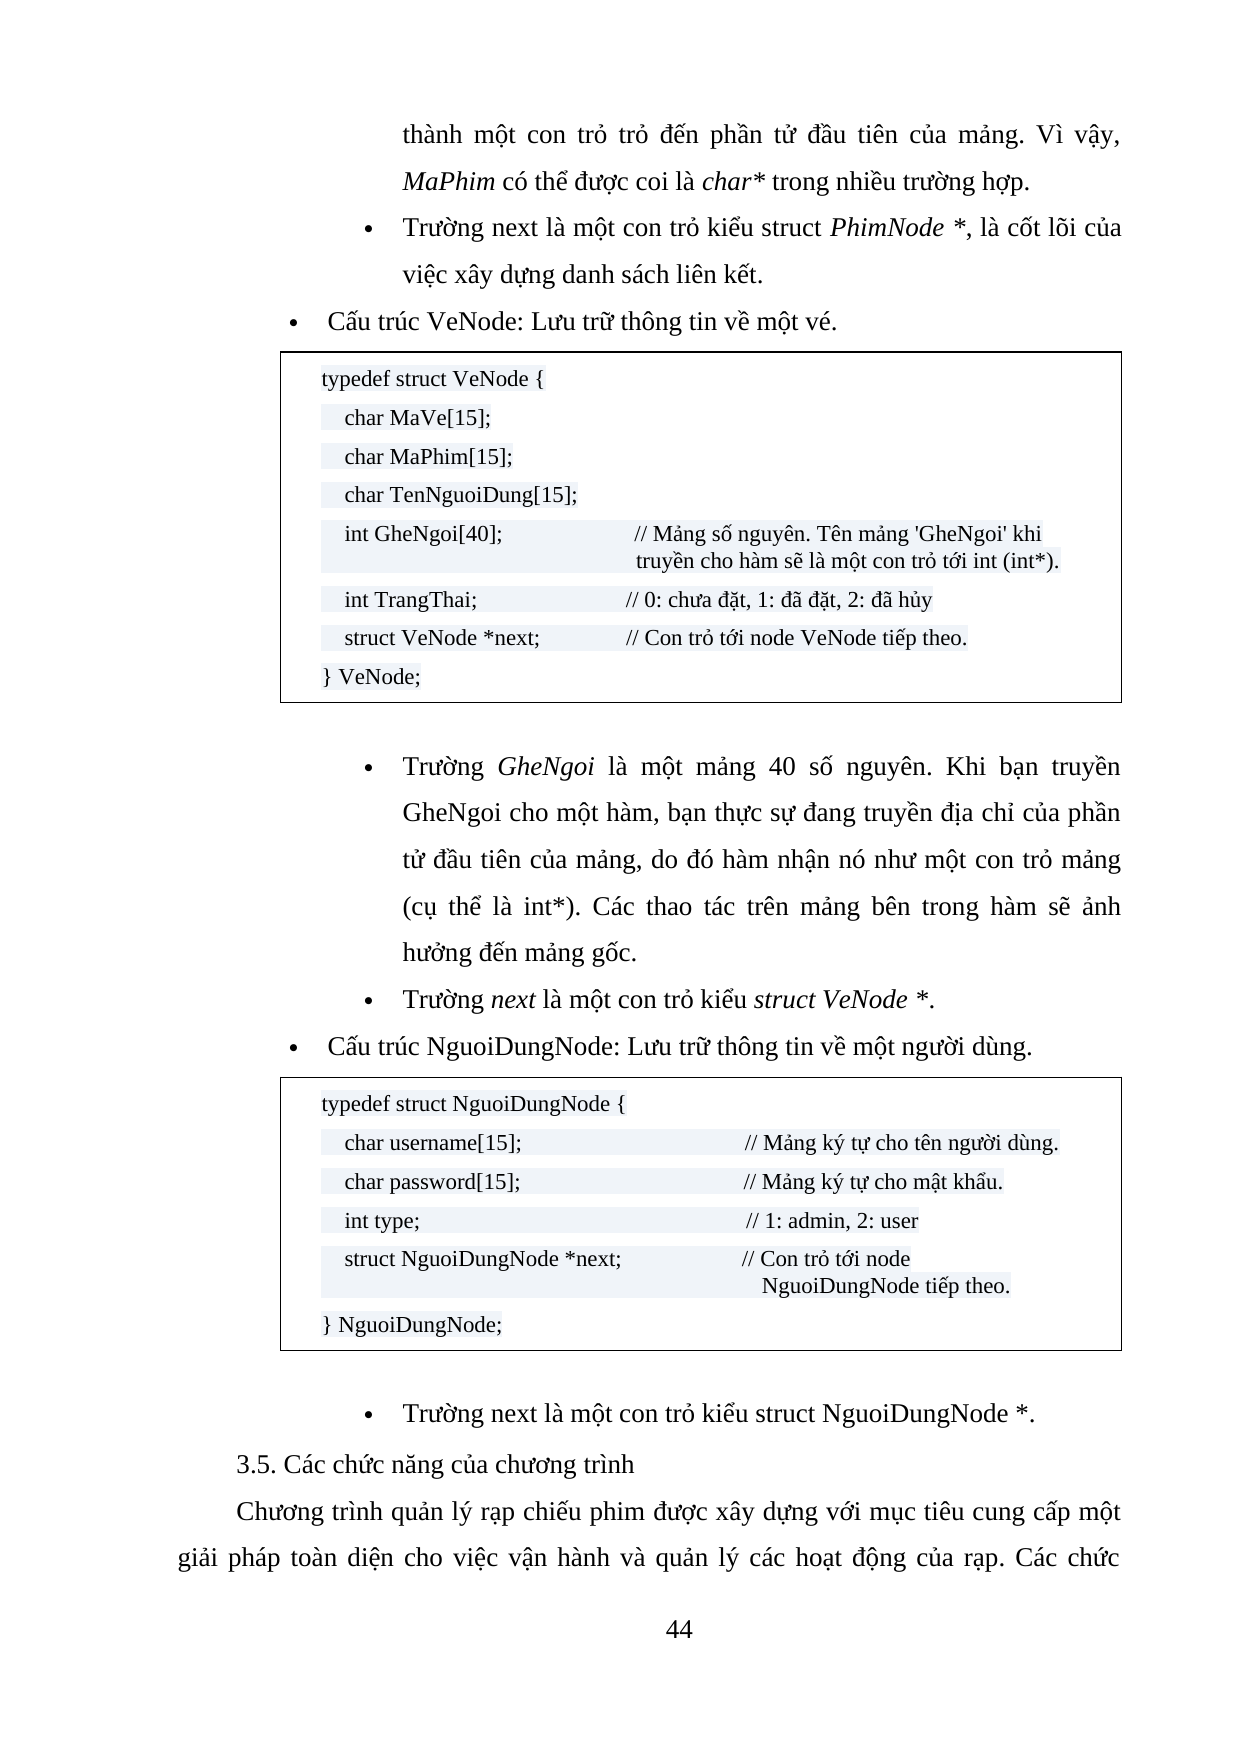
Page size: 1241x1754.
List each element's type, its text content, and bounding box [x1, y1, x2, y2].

list Trường GheNgoi là một mảng 40 số nguyên. Khi bạn truyền GheNgoi cho một hàm, bạn thực sự đang truyền địa chỉ của phần tử đầu tiên của mảng, do đó hàm nhận nó như một con trỏ mảng (cụ thể là int*). Các thao tác trên mảng bên trong hàm sẽ ảnh hưởng đến mảng gốc. [365, 750, 1122, 968]
list Trường next là một con trỏ kiểu struct VeNode *. [365, 983, 1122, 1014]
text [177, 1495, 1122, 1573]
subtitle 3.5. Các chức năng của chương trình [177, 1448, 1122, 1479]
table_header typedef struct NguoiDungNode { char username[15]; // Mảng ký tự cho tên người dùng. char password[15]; // Mảng ký tự cho mật khẩu. int type; // 1: admin, 2: user struct NguoiDungNode *next; // Con trỏ tới node NguoiDungNode tiếp theo. } NguoiDungNode; [281, 1078, 1121, 1349]
list Trường next là một con trỏ kiểu struct NguoiDungNode *. [365, 1397, 1122, 1428]
list Cấu trúc VeNode: Lưu trữ thông tin về một vé. [290, 305, 1122, 336]
list Trường next là một con trỏ kiểu struct PhimNode *, là cốt lõi của việc xây dựng danh sách liên kết. [365, 211, 1122, 289]
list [365, 118, 1122, 196]
table_header typedef struct VeNode { char MaVe[15]; char MaPhim[15]; char TenNguoiDung[15]; int GheNgoi[40]; // Mảng số nguyên. Tên mảng 'GheNgoi' khi truyền cho hàm sẽ là một con trỏ tới int (int*). int TrangThai; // 0: chưa đặt, 1: đã đặt, 2: đã hủy struct VeNode *next; // Con trỏ tới node VeNode tiếp theo. } VeNode; [281, 353, 1121, 702]
list Cấu trúc NguoiDungNode: Lưu trữ thông tin về một người dùng. [290, 1030, 1122, 1061]
